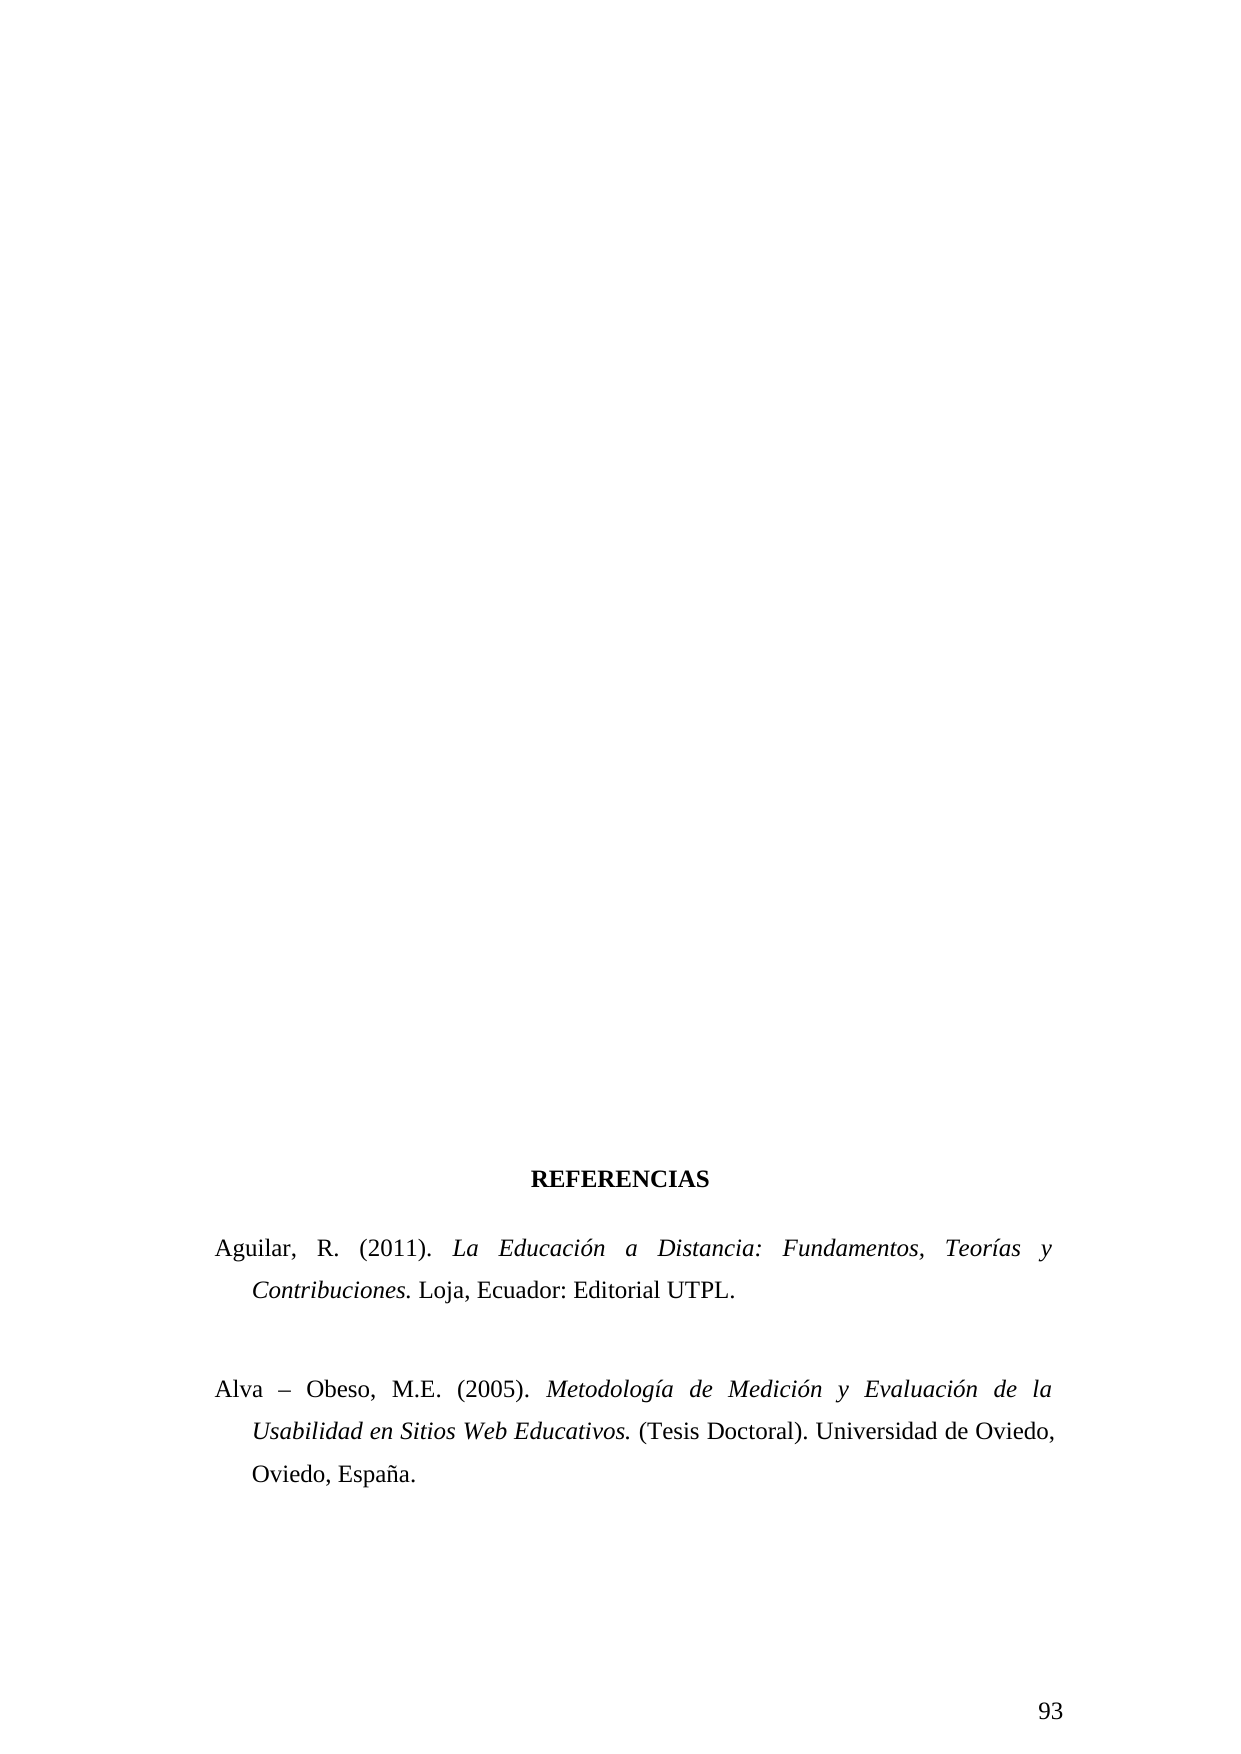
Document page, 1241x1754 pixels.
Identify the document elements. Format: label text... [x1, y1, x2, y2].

text Aguilar, R. (2011). La Educación a Distancia: Fundamentos, Teorías y Contribuciones. Loja, Ecuador: Editorial UTPL. [214, 1233, 1055, 1304]
subtitle REFERENCIAS [177, 1164, 1063, 1193]
text Alva – Obeso, M.E. (2005). Metodología de Medición y Evaluación de la Usabilidad en Sitios Web Educativos. (Tesis Doctoral). Universidad de Oviedo, Oviedo, España. [214, 1374, 1055, 1488]
